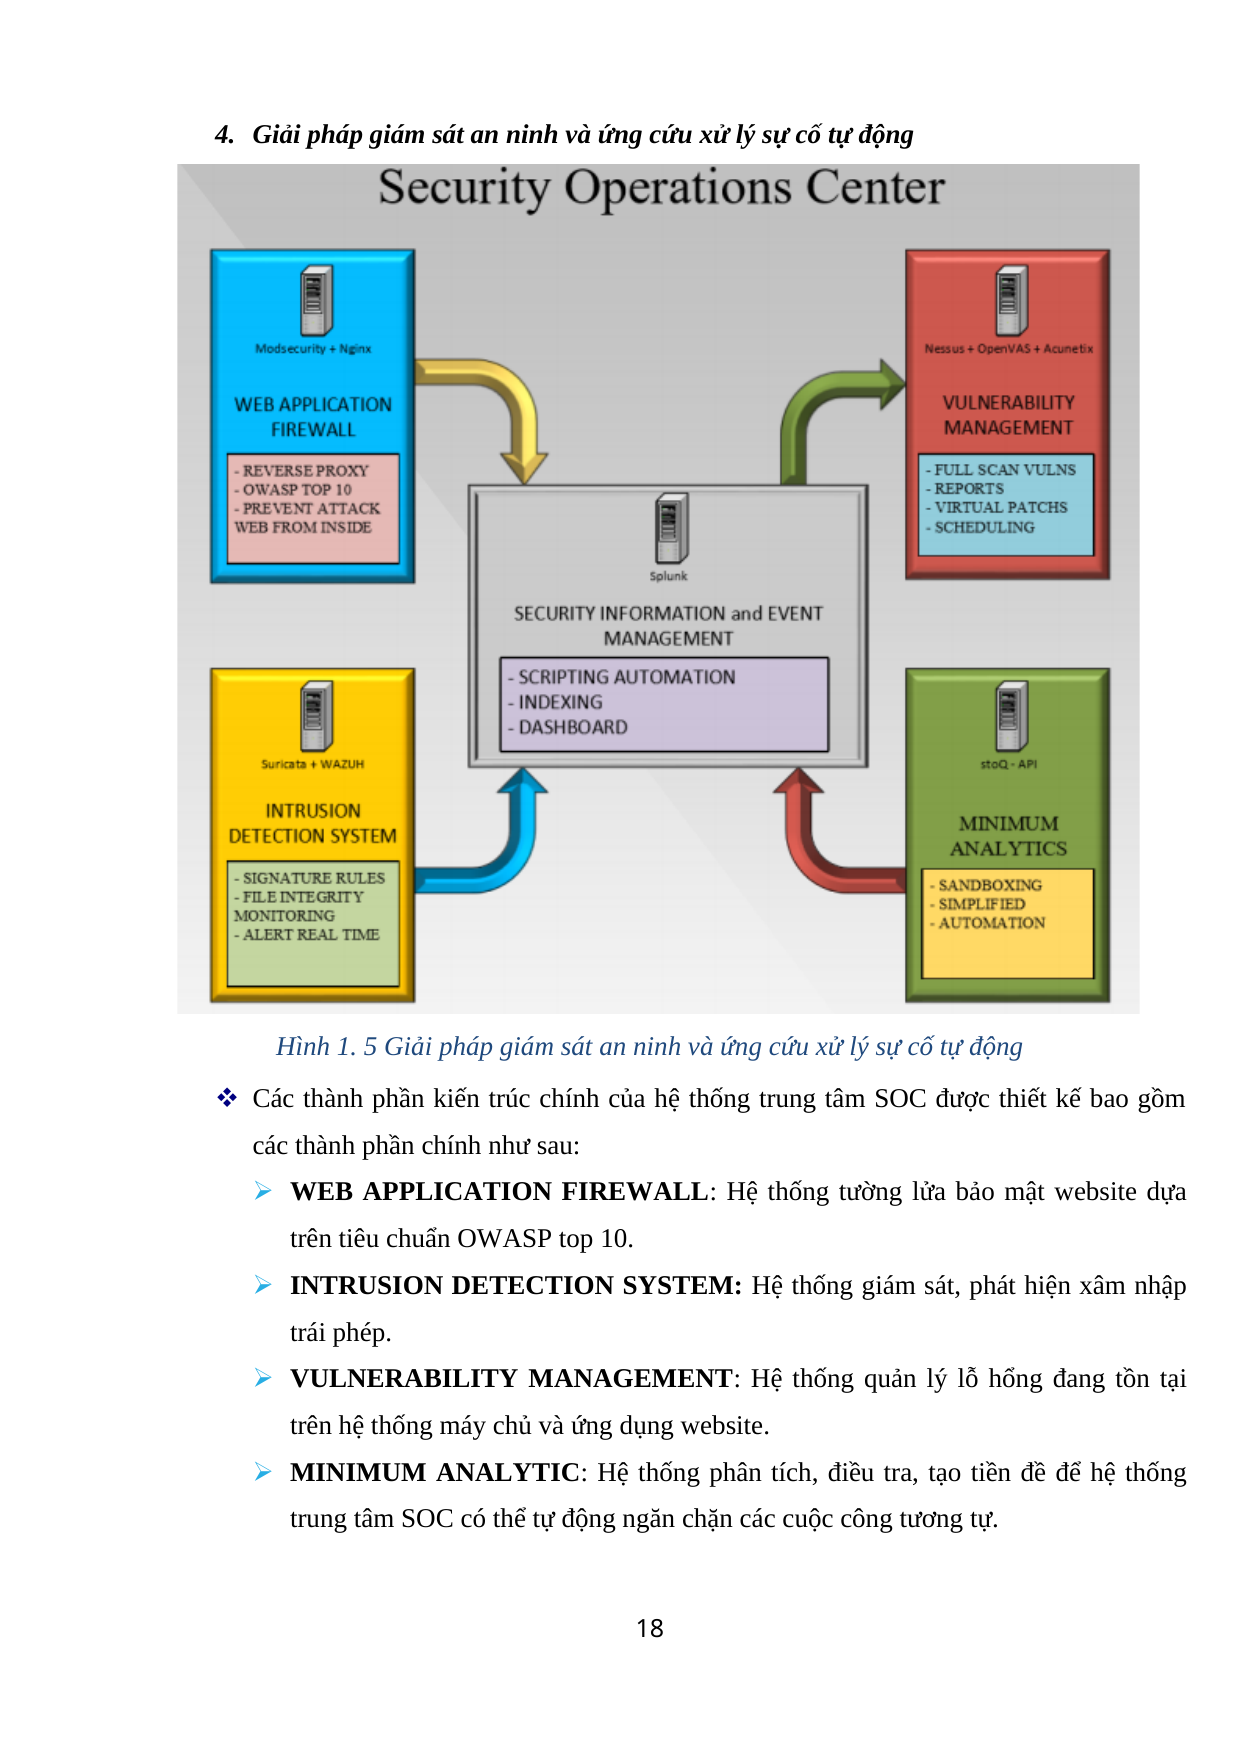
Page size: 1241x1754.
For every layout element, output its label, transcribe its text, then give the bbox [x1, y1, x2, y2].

list WEB APPLICATION FIREWALL: Hệ thống tường lửa bảo mật website dựa trên tiêu chuẩn OWASP top 10. [252, 1176, 1188, 1253]
text Hình 1. 5 Giải pháp giám sát an ninh và ứng cứu xử lý sự cố tự động [177, 1030, 1122, 1061]
subtitle Giải pháp giám sát an ninh và ứng cứu xử lý sự cố tự động [215, 118, 1188, 149]
list INTRUSION DETECTION SYSTEM: Hệ thống giám sát, phát hiện xâm nhập trái phép. [252, 1269, 1188, 1347]
picture [177, 164, 1140, 1014]
list MINIMUM ANALYTIC: Hệ thống phân tích, điều tra, tạo tiền đề để hệ thống trung tâm SOC có thể tự động ngăn chặn các cuộc công tương tự. [252, 1456, 1188, 1534]
list VULNERABILITY MANAGEMENT: Hệ thống quản lý lỗ hổng đang tồn tại trên hệ thống máy chủ và ứng dụng website. [252, 1362, 1188, 1440]
list Các thành phần kiến trúc chính của hệ thống trung tâm SOC được thiết kế bao gồm các thành phần chính như sau: [215, 1082, 1188, 1160]
